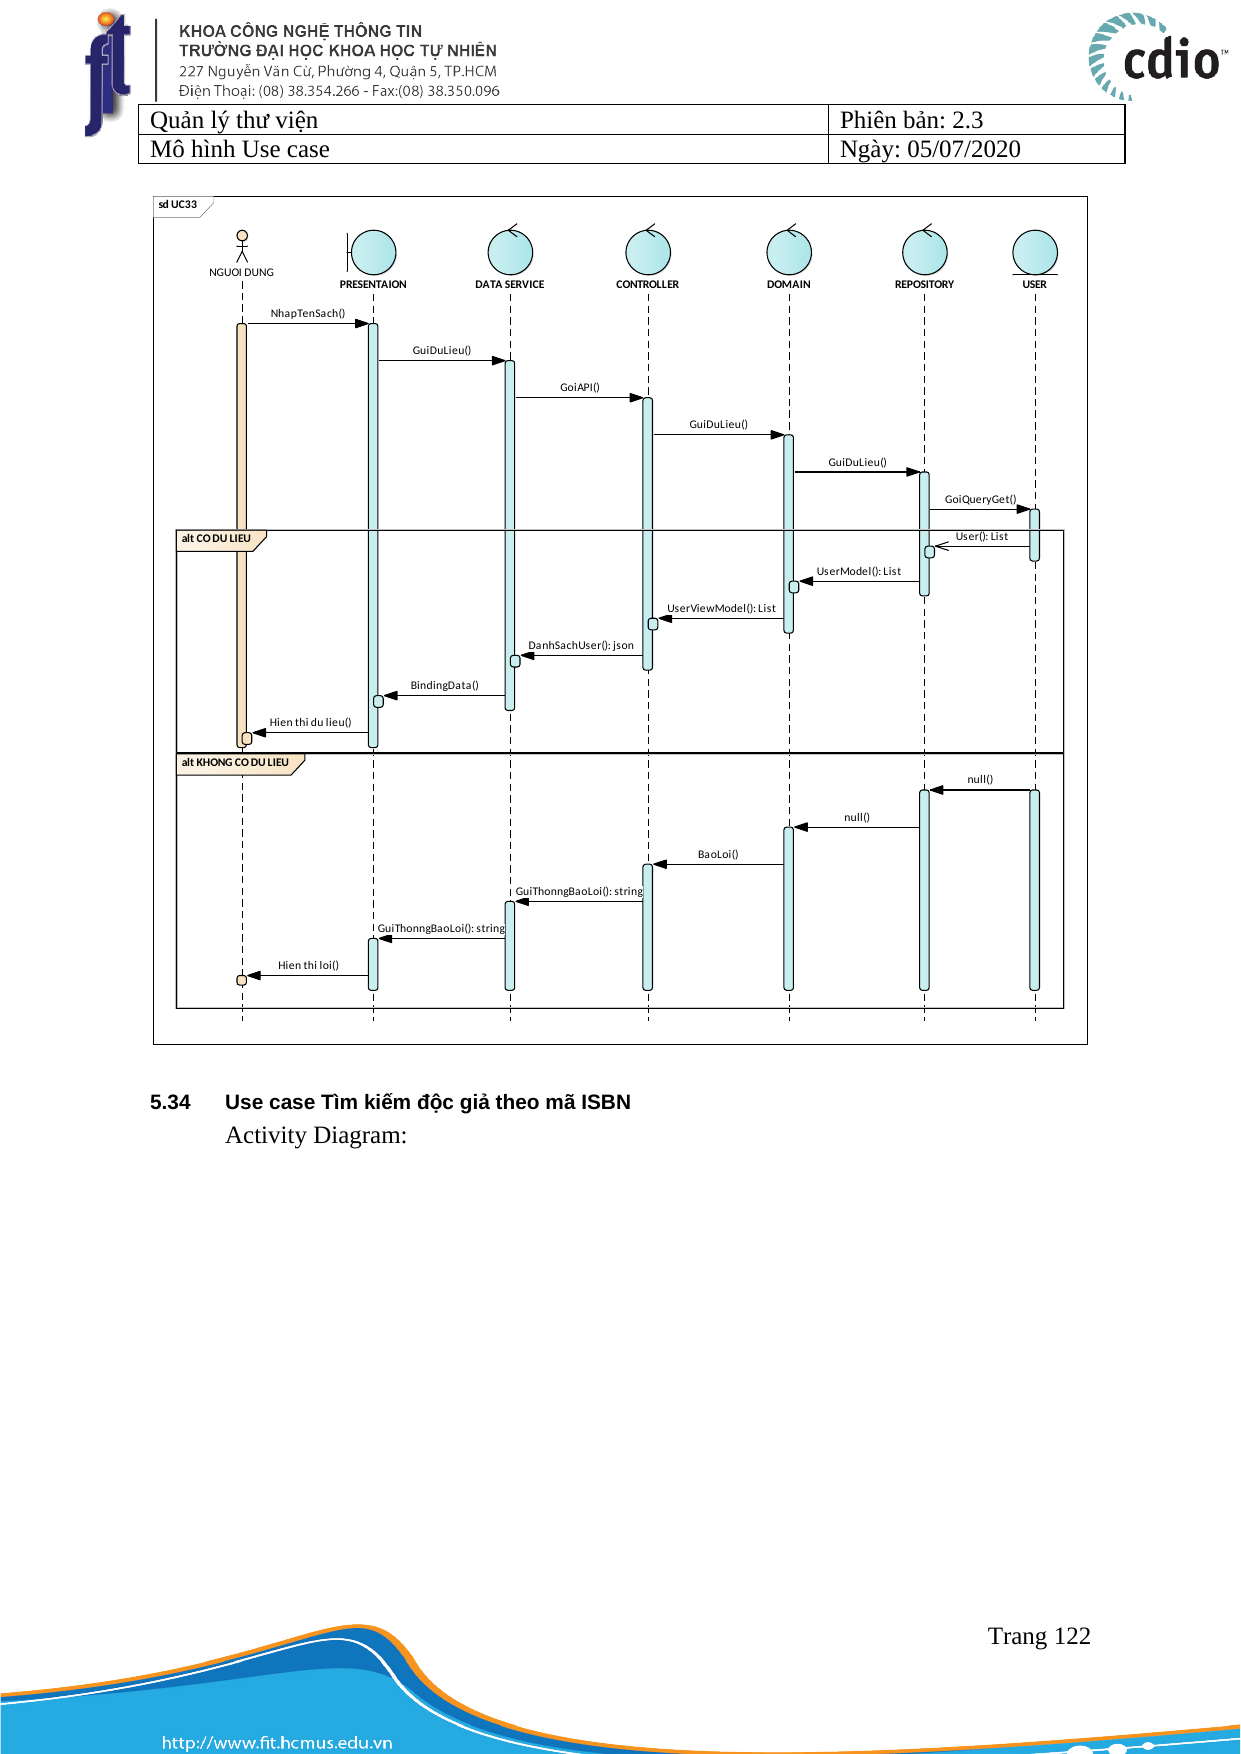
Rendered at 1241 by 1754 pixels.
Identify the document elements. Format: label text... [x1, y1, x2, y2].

picture [829, 135, 1124, 161]
picture [139, 105, 828, 134]
picture [829, 105, 1124, 134]
text Activity Diagram: [225, 1120, 1090, 1149]
picture [0, 1621, 1241, 1754]
subtitle Use case Tìm kiếm độc giả theo mã ISBN [150, 1089, 1090, 1114]
picture [61, 1, 1241, 161]
picture [139, 135, 828, 161]
